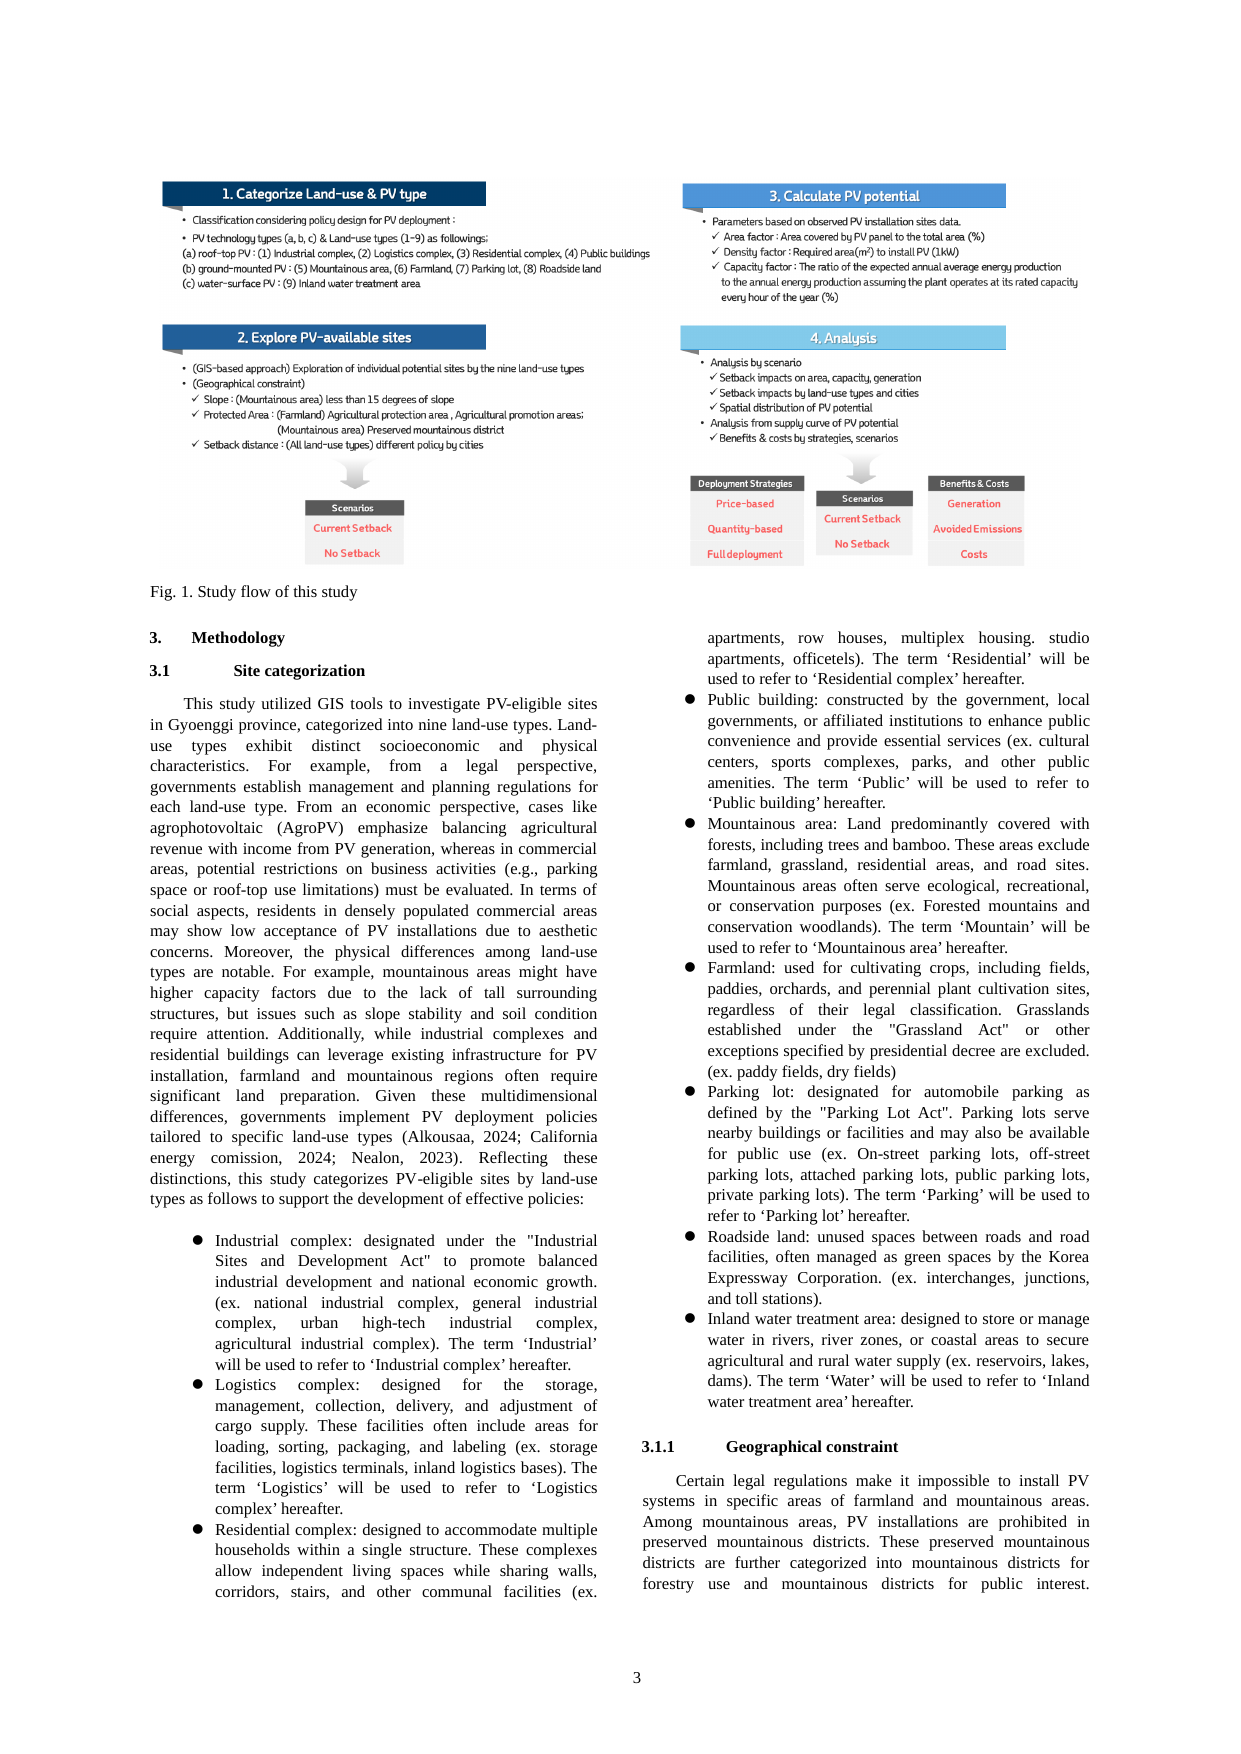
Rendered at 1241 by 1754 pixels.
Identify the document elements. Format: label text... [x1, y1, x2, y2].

subtitle Methodology [149, 628, 598, 647]
list Industrial complex: designated under the "Industrial Sites and Development Act" to promote balanced industrial development and national economic growth. (ex. national industrial complex, general industrial complex, urban high-tech industrial complex, agricultural industrial complex). The term ‘Industrial’ will be used to refer to ‘Industrial complex’ hereafter. [191, 1230, 598, 1373]
list Inland water treatment area: designed to store or manage water in rivers, river zones, or coastal areas to secure agricultural and rural water supply (ex. reservoirs, lakes, dams). The term ‘Water’ will be used to refer to ‘Inland water treatment area’ hereafter. [684, 1309, 1090, 1411]
list Residential complex: designed to accommodate multiple households within a single structure. These complexes allow independent living spaces while sharing walls, corridors, stairs, and other communal facilities (ex. apartments, row houses, multiplex housing. studio apartments, officetels). The term ‘Residential’ will be used to refer to ‘Residential complex’ hereafter. [684, 628, 1090, 688]
subtitle Geographical constraint [641, 1437, 1090, 1456]
list Roadside land: unused spaces between roads and road facilities, often managed as green spaces by the Korea Expressway Corporation. (ex. interchanges, junctions, and toll stations). [684, 1226, 1090, 1308]
list Mountainous area: Land predominantly covered with forests, including trees and bamboo. These areas exclude farmland, grassland, residential areas, and road sites. Mountainous areas often serve ecological, recreational, or conservation purposes (ex. Forested mountains and conservation woodlands). The term ‘Mountain’ will be used to refer to ‘Mountainous area’ hereafter. [684, 814, 1090, 957]
list Residential complex: designed to accommodate multiple households within a single structure. These complexes allow independent living spaces while sharing walls, corridors, stairs, and other communal facilities (ex. apartments, row houses, multiplex housing. studio apartments, officetels). The term ‘Residential’ will be used to refer to ‘Residential complex’ hereafter. [191, 1519, 598, 1601]
picture [158, 177, 1082, 569]
subtitle Site categorization [149, 661, 598, 680]
text This study utilized GIS tools to investigate PV-eligible sites in Gyoenggi province, categorized into nine land-use types. Land-use types exhibit distinct socioeconomic and physical characteristics. For example, from a legal perspective, governments establish management and planning regulations for each land-use type. From an economic perspective, cases like agrophotovoltaic (AgroPV) emphasize balancing agricultural revenue with income from PV generation, whereas in commercial areas, potential restrictions on business activities (e.g., parking space or roof-top use limitations) must be evaluated. In terms of social aspects, residents in densely populated commercial areas may show low acceptance of PV installations due to aesthetic concerns. Moreover, the physical differences among land-use types are notable. For example, mountainous areas might have higher capacity factors due to the lack of tall surrounding structures, but issues such as slope stability and soil condition require attention. Additionally, while industrial complexes and residential buildings can leverage existing infrastructure for PV installation, farmland and mountainous regions often require significant land preparation. Given these multidimensional differences, governments implement PV deployment policies tailored to specific land-use types . Reflecting these distinctions, this study categorizes PV-eligible sites by land-use types as follows to support the development of effective policies: [150, 694, 598, 1208]
list Logistics complex: designed for the storage, management, collection, delivery, and adjustment of cargo supply. These facilities often include areas for loading, sorting, packaging, and labeling (ex. storage facilities, logistics terminals, inland logistics bases). The term ‘Logistics’ will be used to refer to ‘Logistics complex’ hereafter. [191, 1375, 598, 1518]
list Public building: constructed by the government, local governments, or affiliated institutions to enhance public convenience and provide essential services (ex. cultural centers, sports complexes, parks, and other public amenities. The term ‘Public’ will be used to refer to ‘Public building’ hereafter. [684, 690, 1090, 812]
list Farmland: used for cultivating crops, including fields, paddies, orchards, and perennial plant cultivation sites, regardless of their legal classification. Grasslands established under the "Grassland Act" or other exceptions specified by presidential decree are excluded. (ex. paddy fields, dry fields) [684, 958, 1090, 1081]
list Parking lot: designated for automobile parking as defined by the "Parking Lot Act". Parking lots serve nearby buildings or facilities and may also be available for public use (ex. On-street parking lots, off-street parking lots, attached parking lots, public parking lots, private parking lots). The term ‘Parking’ will be used to refer to ‘Parking lot’ hereafter. [684, 1082, 1090, 1225]
